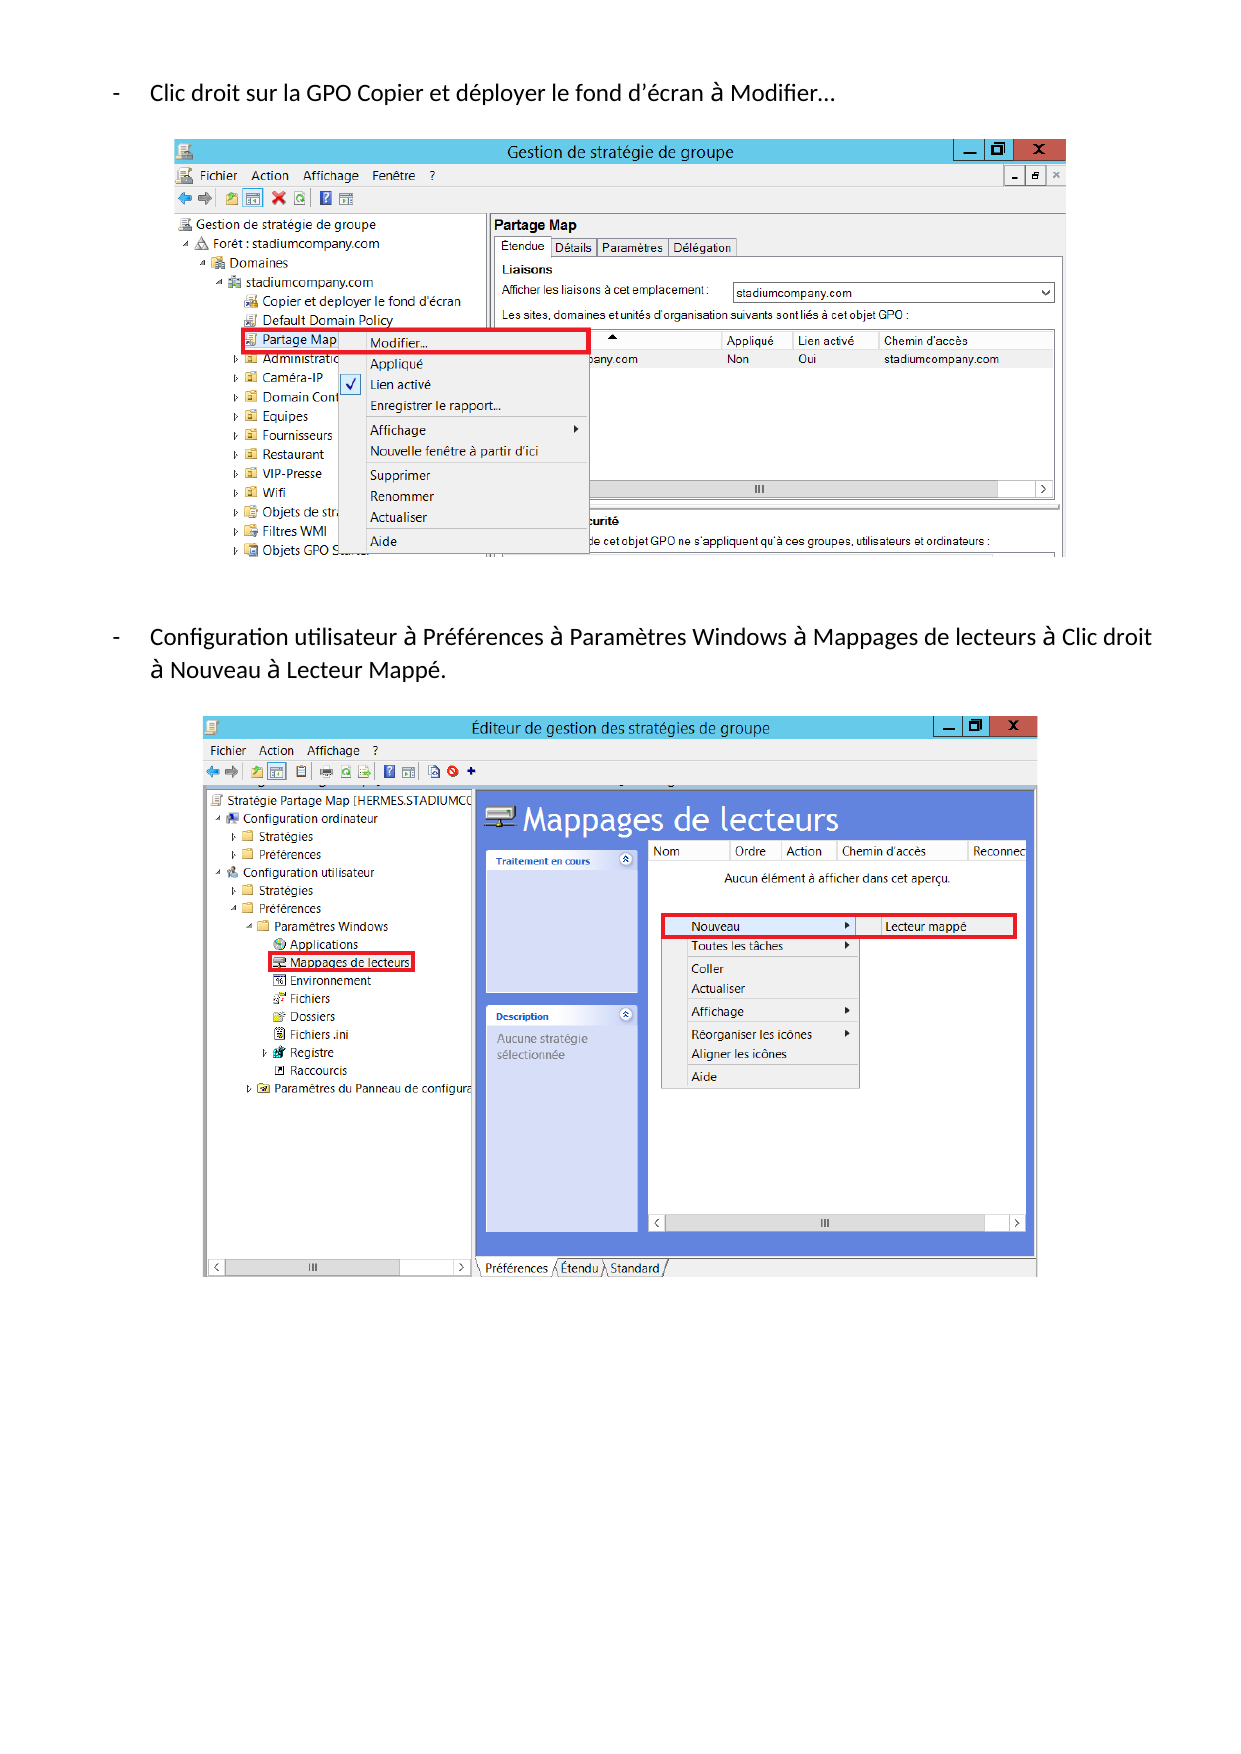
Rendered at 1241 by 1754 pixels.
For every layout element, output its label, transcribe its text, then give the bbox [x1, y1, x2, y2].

list Clic droit sur la GPO Copier et déployer le fond d’écran à Modifier… [112, 75, 1165, 109]
list Configuration utilisateur à Préférences à Paramètres Windows à Mappages de lecteurs à Clic droit à Nouveau à Lecteur Mappé. [112, 618, 1165, 686]
picture [174, 139, 1066, 557]
picture [202, 716, 1038, 1277]
